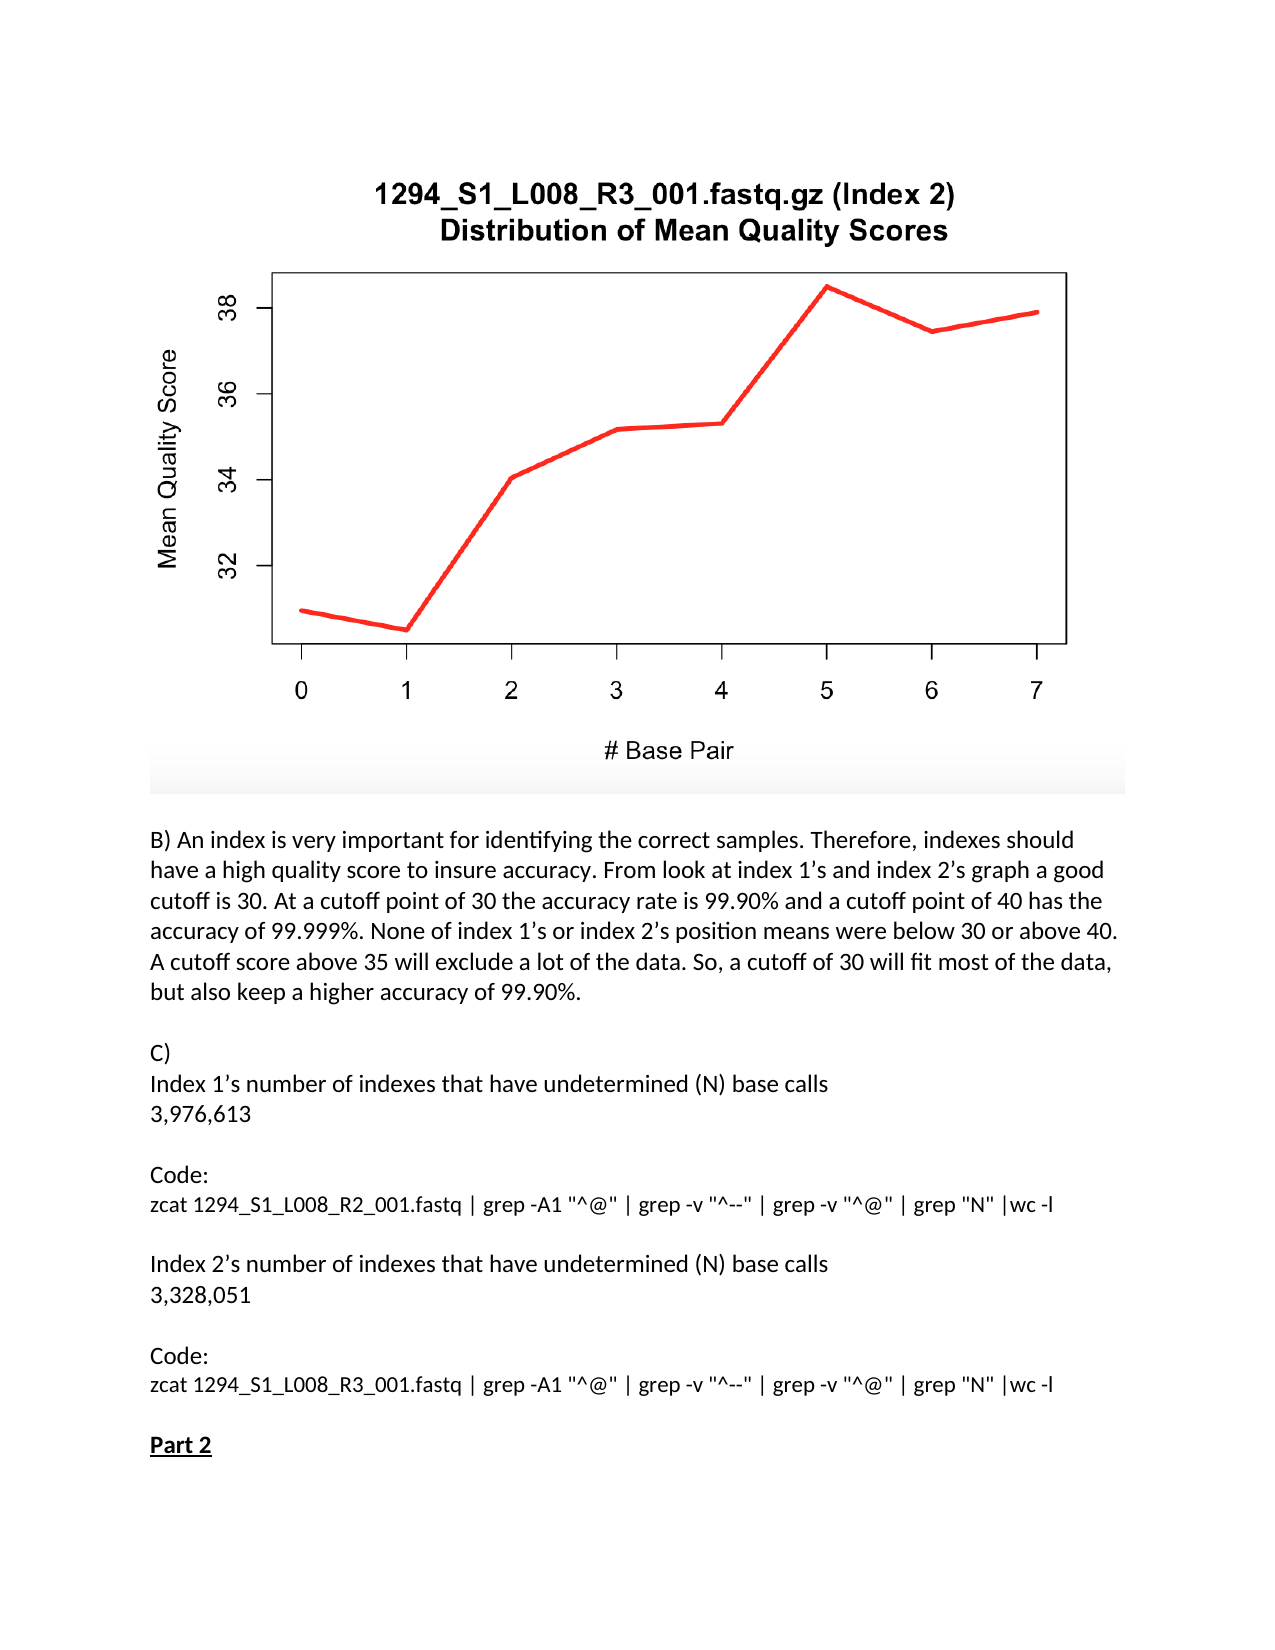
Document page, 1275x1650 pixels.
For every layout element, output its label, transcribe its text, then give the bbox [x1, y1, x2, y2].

text Index 1’s number of indexes that have undetermined (N) base calls [150, 1068, 1125, 1098]
picture [150, 150, 1125, 794]
text Code: [150, 1340, 1125, 1371]
text zcat 1294_S1_L008_R2_001.fastq | grep -A1 "^@" | grep -v "^--" | grep -v "^@" | grep "N" |wc -l [150, 1190, 1125, 1218]
text B) An index is very important for identifying the correct samples. Therefore, indexes should have a high quality score to insure accuracy. From look at index 1’s and index 2’s graph a good cutoff is 30. At a cutoff point of 30 the accuracy rate is 99.90% and a cutoff point of 40 has the accuracy of 99.999%. None of index 1’s or index 2’s position means were below 30 or above 40. A cutoff score above 35 will exclude a lot of the data. So, a cutoff of 30 will fit most of the data, but also keep a higher accuracy of 99.90%. [150, 824, 1125, 1007]
text Code: [150, 1159, 1125, 1190]
text Part 2 [150, 1429, 1125, 1460]
text Index 2’s number of indexes that have undetermined (N) base calls [150, 1248, 1125, 1279]
text C) [150, 1037, 1125, 1068]
text 3,328,051 [150, 1279, 1125, 1309]
text zcat 1294_S1_L008_R3_001.fastq | grep -A1 "^@" | grep -v "^--" | grep -v "^@" | grep "N" |wc -l [150, 1371, 1125, 1399]
text 3,976,613 [150, 1098, 1125, 1129]
